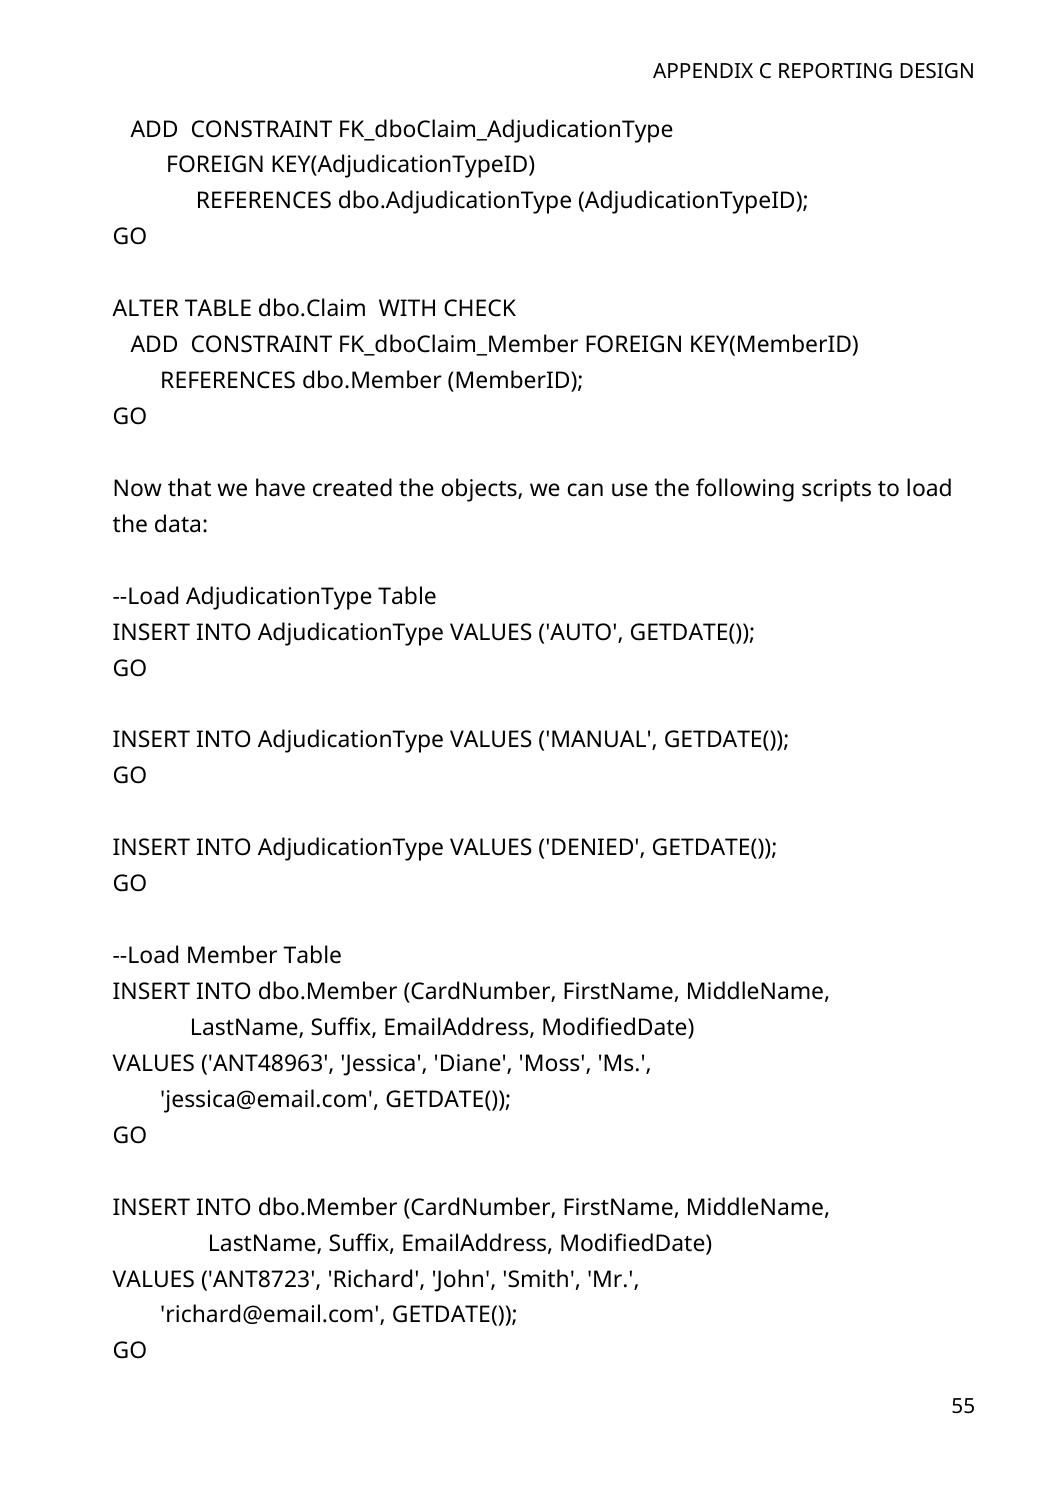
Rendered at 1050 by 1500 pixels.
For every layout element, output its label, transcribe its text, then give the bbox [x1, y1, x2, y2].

text --Load Member Table [112, 939, 975, 970]
text GO [112, 1334, 975, 1366]
text 'jessica@email.com', getdate()); [112, 1083, 975, 1114]
text INSERT INTO AdjudicationType VALUES ('MANUAL', GETDATE()); [112, 723, 975, 755]
text LastName, Suffix, EmailAddress, ModifiedDate) [112, 1227, 975, 1258]
text GO [112, 867, 975, 898]
text GO [112, 652, 975, 683]
text Now that we have created the objects, we can use the following scripts to load the data: [112, 472, 975, 539]
text INSERT INTO dbo.Member (CardNumber, FirstName, MiddleName, [112, 1191, 975, 1222]
text INSERT INTO AdjudicationType VALUES ('AUTO', GETDATE()); [112, 616, 975, 647]
text LastName, Suffix, EmailAddress, ModifiedDate) [112, 1011, 975, 1042]
text ADD CONSTRAINT FK_dboClaim_AdjudicationType [112, 112, 975, 144]
text REFERENCES dbo.AdjudicationType (AdjudicationTypeID); [112, 184, 975, 216]
text --Load AdjudicationType Table [112, 580, 975, 611]
text VALUES ('ANT48963', 'Jessica', 'Diane', 'Moss', 'Ms.', [112, 1047, 975, 1078]
text VALUES ('ANT8723', 'Richard', 'John', 'Smith', 'Mr.', [112, 1262, 975, 1294]
text ADD CONSTRAINT FK_dboClaim_Member FOREIGN KEY(MemberID) [112, 328, 975, 359]
text GO [112, 220, 975, 252]
text FOREIGN KEY(AdjudicationTypeID) [112, 148, 975, 180]
text 'richard@email.com', getdate()); [112, 1298, 975, 1330]
text INSERT INTO dbo.Member (CardNumber, FirstName, MiddleName, [112, 975, 975, 1006]
text GO [112, 759, 975, 791]
text GO [112, 400, 975, 431]
text REFERENCES dbo.Member (MemberID); [112, 364, 975, 395]
text INSERT INTO AdjudicationType VALUES ('DENIED', GETDATE()); [112, 831, 975, 862]
text GO [112, 1119, 975, 1150]
text ALTER TABLE dbo.Claim WITH CHECK [112, 292, 975, 323]
